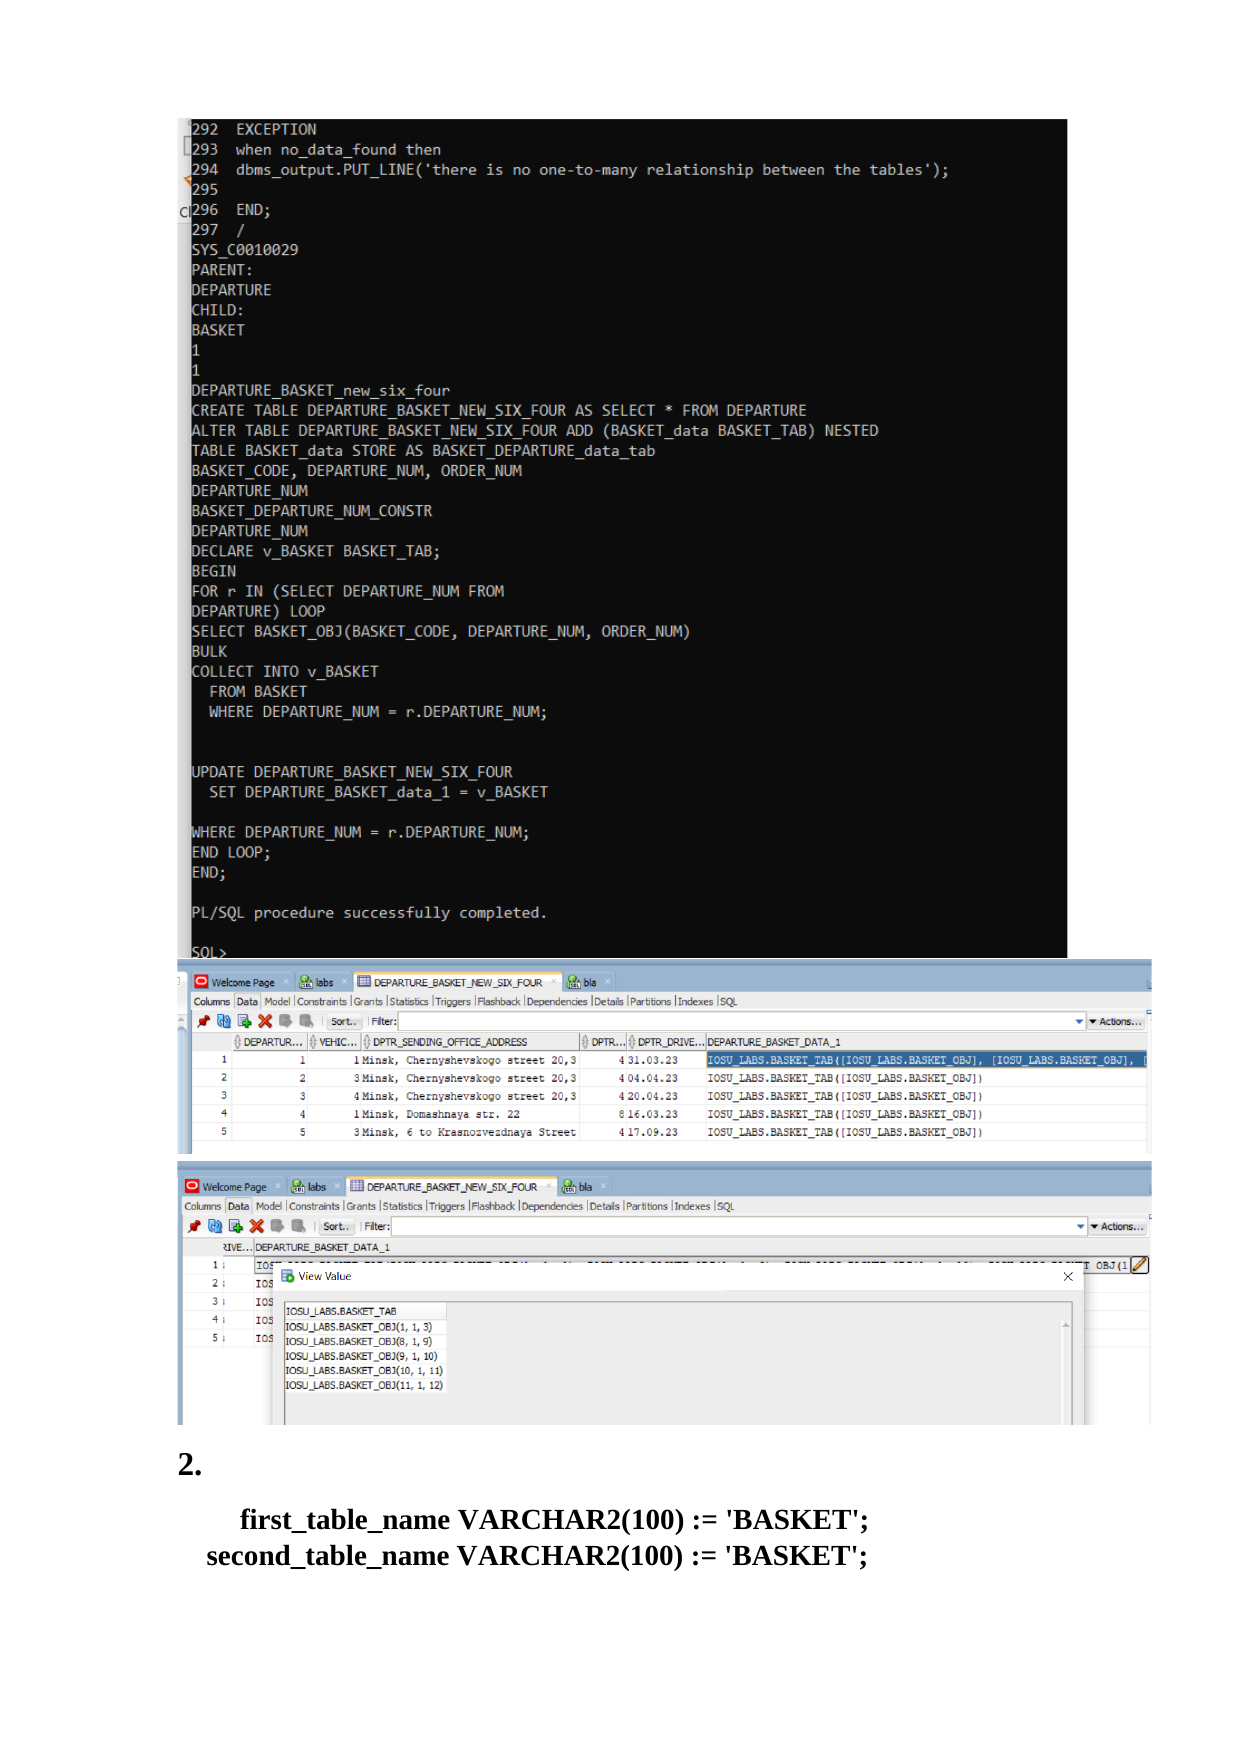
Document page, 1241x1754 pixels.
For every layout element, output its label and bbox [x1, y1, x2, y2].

picture [177, 959, 1152, 1154]
picture [177, 118, 1068, 958]
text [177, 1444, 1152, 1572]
picture [177, 1161, 1152, 1425]
